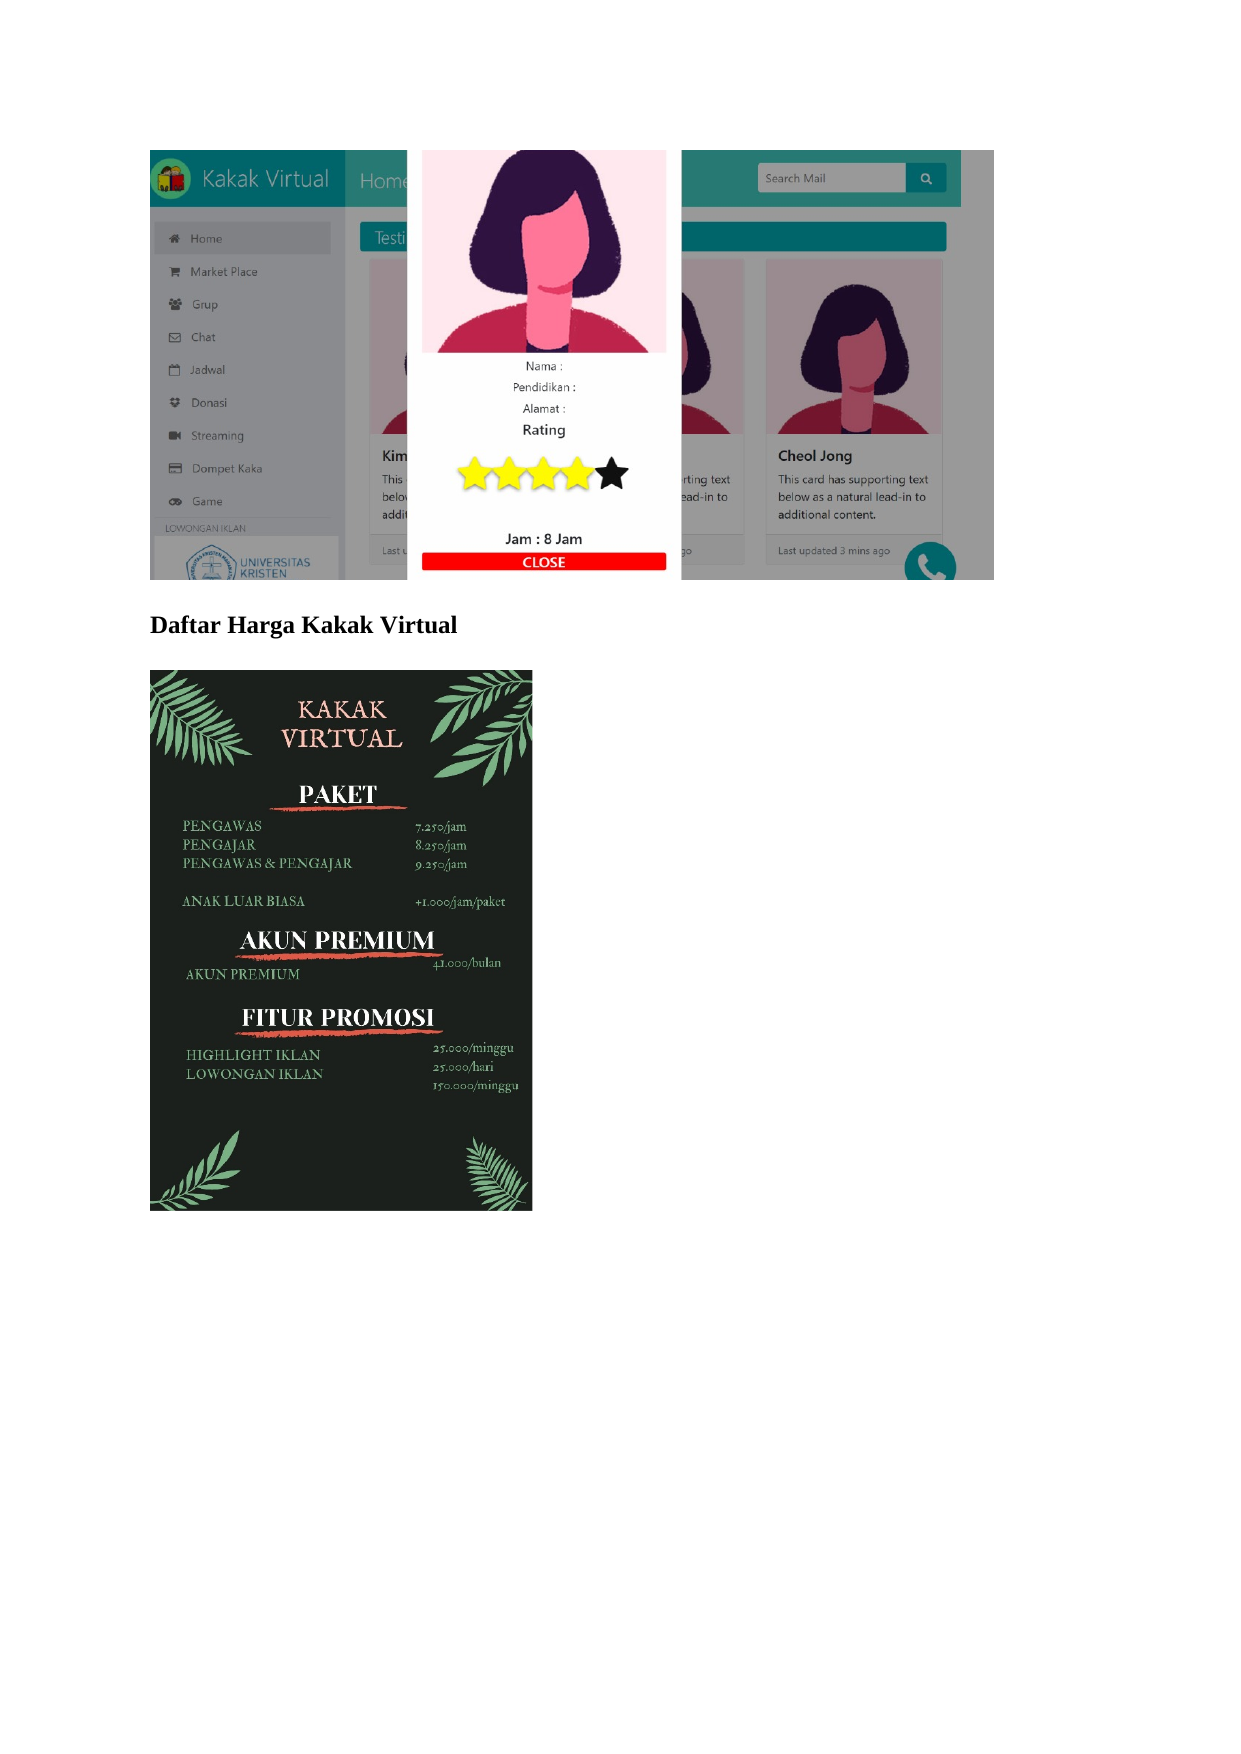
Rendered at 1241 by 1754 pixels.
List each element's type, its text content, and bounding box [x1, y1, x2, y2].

text Daftar Harga Kakak Virtual [150, 610, 1090, 639]
picture [150, 150, 994, 580]
picture [150, 670, 533, 1211]
